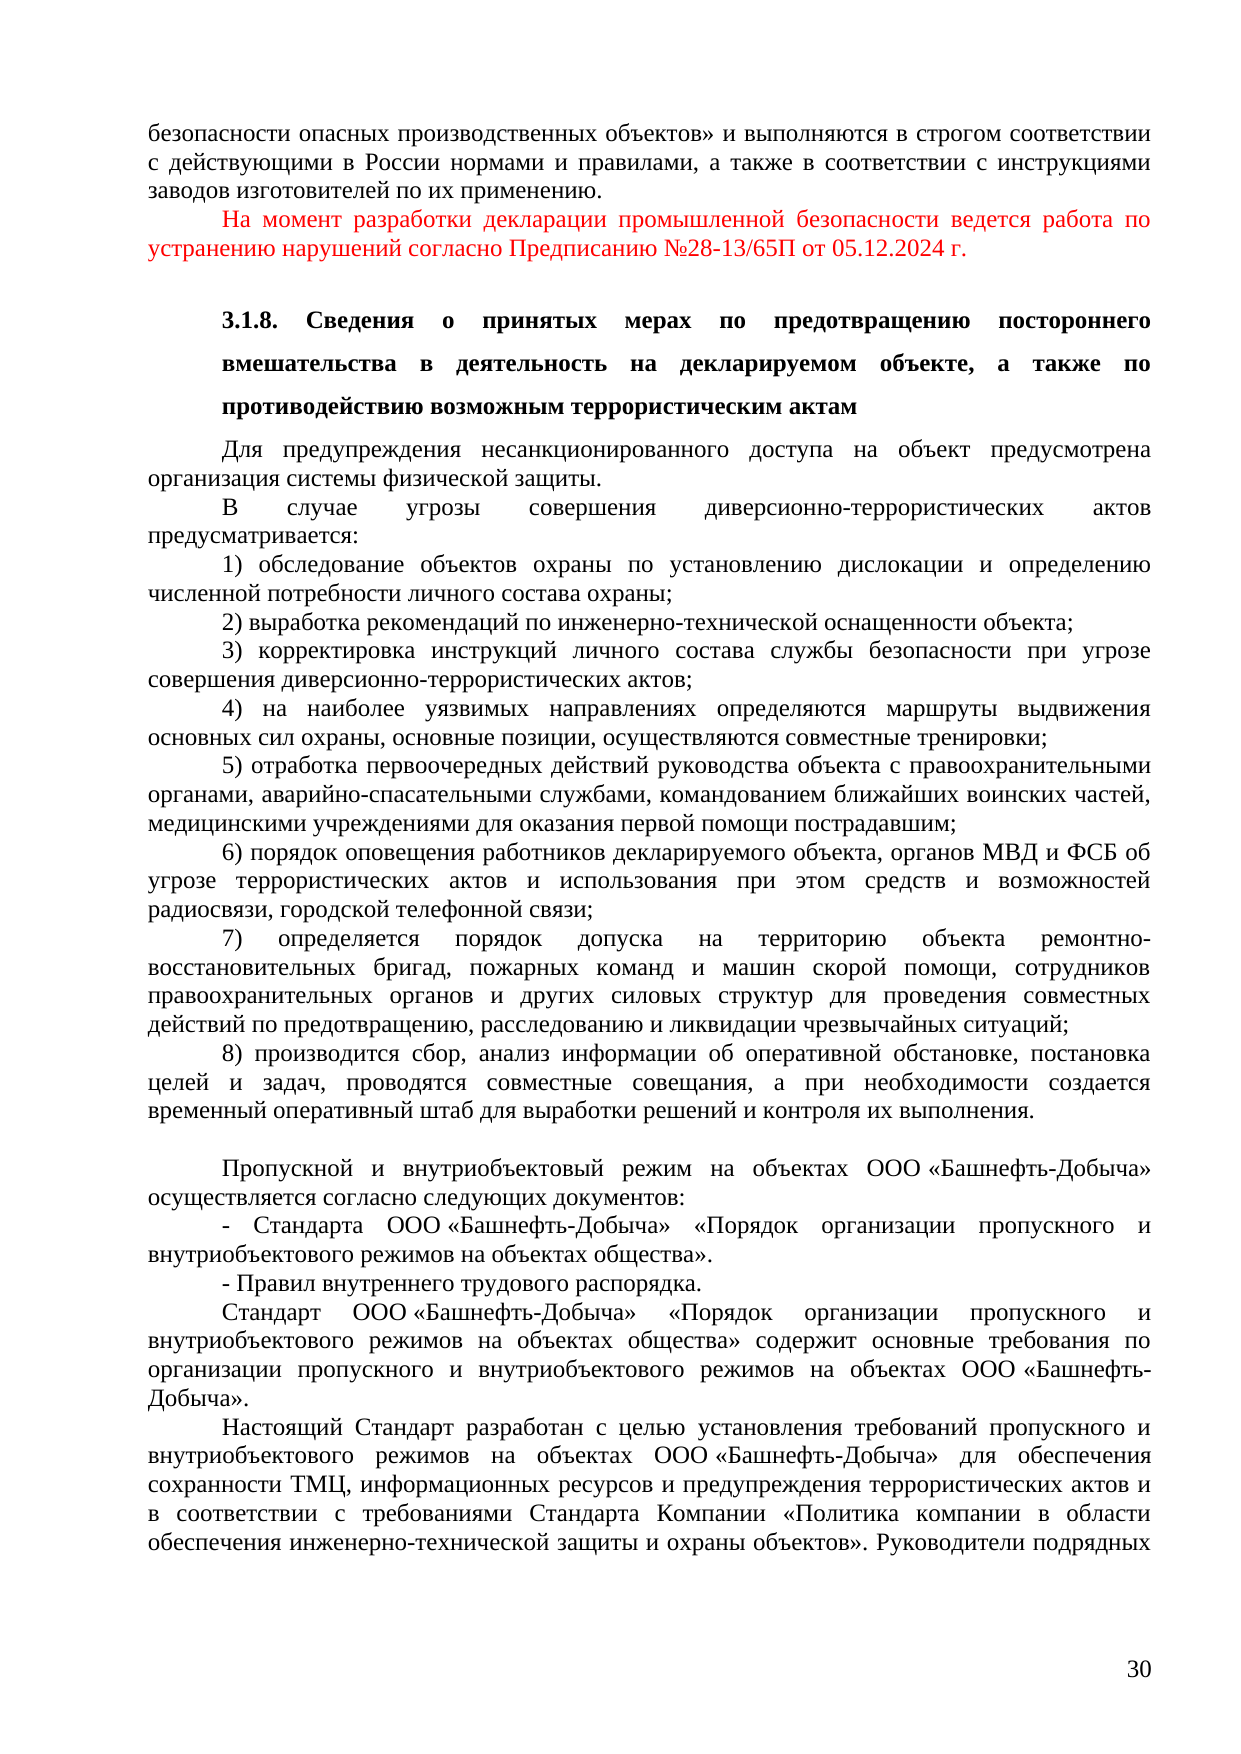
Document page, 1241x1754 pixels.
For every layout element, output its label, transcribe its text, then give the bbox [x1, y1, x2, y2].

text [148, 118, 1152, 204]
text 5) отработка первоочередных действий руководства объекта с правоохранительными органами, аварийно-спасательными службами, командованием ближайших воинских частей, медицинскими учреждениями для оказания первой помощи пострадавшим; [148, 751, 1152, 837]
text Для предупреждения несанкционированного доступа на объект предусмотрена организация системы физической защиты. [148, 434, 1152, 492]
text 1) обследование объектов охраны по установлению дислокации и определению численной потребности личного состава охраны; [148, 549, 1152, 607]
text 7) определяется порядок допуска на территорию объекта ремонтно-восстановительных бригад, пожарных команд и машин скорой помощи, сотрудников правоохранительных органов и других силовых структур для проведения совместных действий по предотвращению, расследованию и ликвидации чрезвычайных ситуаций; [148, 923, 1152, 1038]
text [148, 1412, 1152, 1556]
text 4) на наиболее уязвимых направлениях определяются маршруты выдвижения основных сил охраны, основные позиции, осуществляются совместные тренировки; [148, 693, 1152, 751]
text Пропускной и внутриобъектовый режим на объектах ООО «Башнефть-Добыча» осуществляется согласно следующих документов: [148, 1153, 1152, 1211]
text Стандарт ООО «Башнефть-Добыча» «Порядок организации пропускного и внутриобъектового режимов на объектах общества» содержит основные требования по организации пропускного и внутриобъектового режимов на объектах ООО «Башнефть-Добыча». [148, 1297, 1152, 1412]
text - Стандарта ООО «Башнефть-Добыча» «Порядок организации пропускного и внутриобъектового режимов на объектах общества». [148, 1211, 1152, 1268]
text - Правил внутреннего трудового распорядка. [148, 1268, 1152, 1297]
text В случае угрозы совершения диверсионно-террористических актов предусматривается: [148, 492, 1152, 549]
text 6) порядок оповещения работников декларируемого объекта, органов МВД и ФСБ об угрозе террористических актов и использования при этом средств и возможностей радиосвязи, городской телефонной связи; [148, 837, 1152, 923]
text 2) выработка рекомендаций по инженерно-технической оснащенности объекта; [148, 607, 1152, 636]
text 3.1.8. Сведения о принятых мерах по предотвращению постороннего вмешательства в деятельность на декларируемом объекте, а также по противодействию возможным террористическим актам [222, 305, 1152, 420]
text 3) корректировка инструкций личного состава службы безопасности при угрозе совершения диверсионно-террористических актов; [148, 636, 1152, 693]
text На момент разработки декларации промышленной безопасности ведется работа по устранению нарушений согласно Предписанию №28-13/65П от 05.12.2024 г. [148, 204, 1152, 262]
text 8) производится сбор, анализ информации об оперативной обстановке, постановка целей и задач, проводятся совместные совещания, а при необходимости создается временный оперативный штаб для выработки решений и контроля их выполнения. [148, 1038, 1152, 1124]
